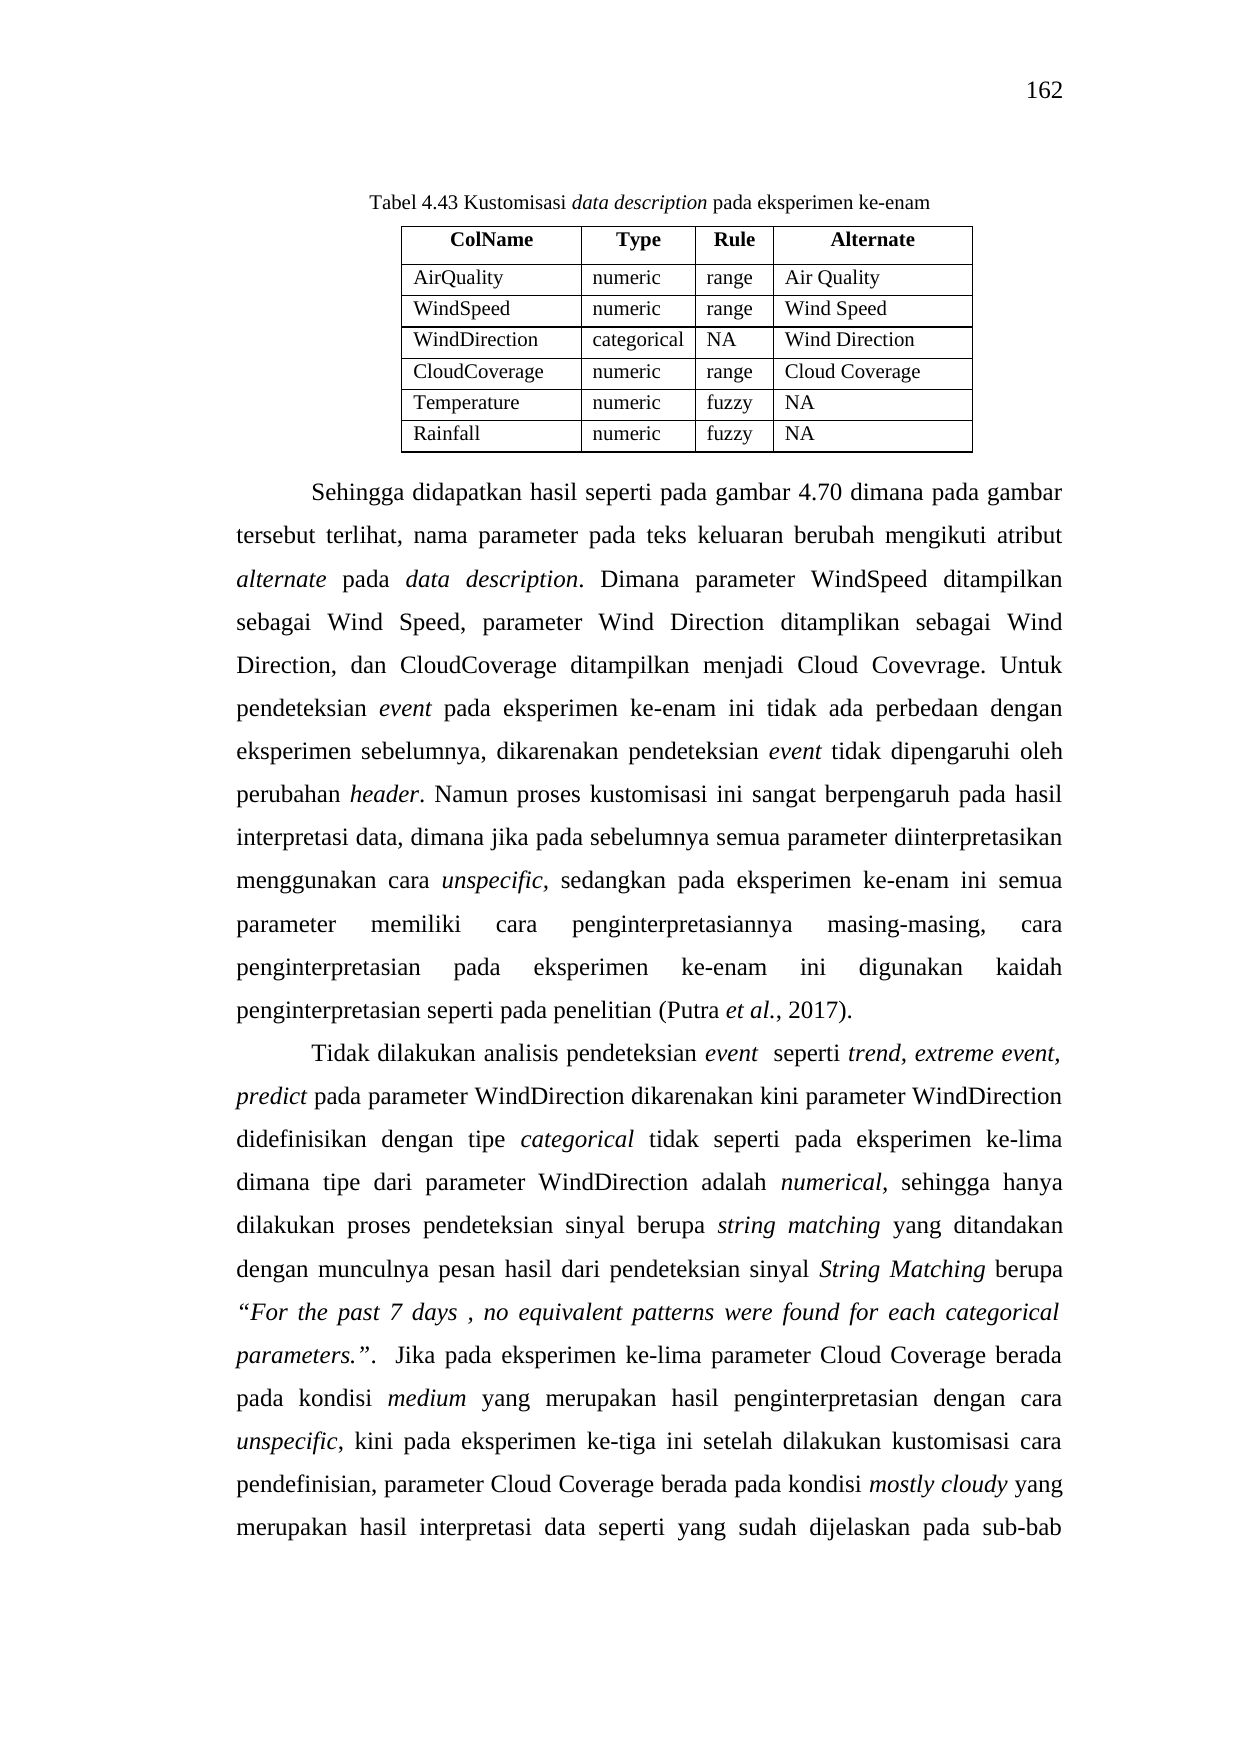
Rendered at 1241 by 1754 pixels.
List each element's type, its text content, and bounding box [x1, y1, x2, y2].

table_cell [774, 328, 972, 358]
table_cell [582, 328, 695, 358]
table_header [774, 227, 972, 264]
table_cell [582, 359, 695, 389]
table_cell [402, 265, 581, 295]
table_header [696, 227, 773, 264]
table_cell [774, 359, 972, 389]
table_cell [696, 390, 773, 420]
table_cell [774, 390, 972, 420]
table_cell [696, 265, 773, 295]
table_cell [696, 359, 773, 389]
text Tabel 4.43 Kustomisasi data description pada eksperimen ke-enam [236, 190, 1063, 214]
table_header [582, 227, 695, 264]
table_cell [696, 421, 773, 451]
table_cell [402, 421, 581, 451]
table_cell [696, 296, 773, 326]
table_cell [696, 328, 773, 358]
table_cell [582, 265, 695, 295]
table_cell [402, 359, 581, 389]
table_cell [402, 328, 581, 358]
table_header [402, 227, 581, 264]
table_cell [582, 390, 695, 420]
text Sehingga didapatkan hasil seperti pada gambar 4.70 dimana pada gambar tersebut terlihat, nama parameter pada teks keluaran berubah mengikuti atribut alternate pada data description. Dimana parameter WindSpeed ditampilkan sebagai Wind Speed, parameter Wind Direction ditamplikan sebagai Wind Direction, dan CloudCoverage ditampilkan menjadi Cloud Covevrage. Untuk pendeteksian event pada eksperimen ke-enam ini tidak ada perbedaan dengan eksperimen sebelumnya, dikarenakan pendeteksian event tidak dipengaruhi oleh perubahan header. Namun proses kustomisasi ini sangat berpengaruh pada hasil interpretasi data, dimana jika pada sebelumnya semua parameter diinterpretasikan menggunakan cara unspecific, sedangkan pada eksperimen ke-enam ini semua parameter memiliki cara penginterpretasiannya masing-masing, cara penginterpretasian pada eksperimen ke-enam ini digunakan kaidah penginterpretasian seperti pada penelitian (Putra et al., 2017). [236, 477, 1063, 1024]
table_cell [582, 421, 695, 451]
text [236, 1038, 1063, 1541]
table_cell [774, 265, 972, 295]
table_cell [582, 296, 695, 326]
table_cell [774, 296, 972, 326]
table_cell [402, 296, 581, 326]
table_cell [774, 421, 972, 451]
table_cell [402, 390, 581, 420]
